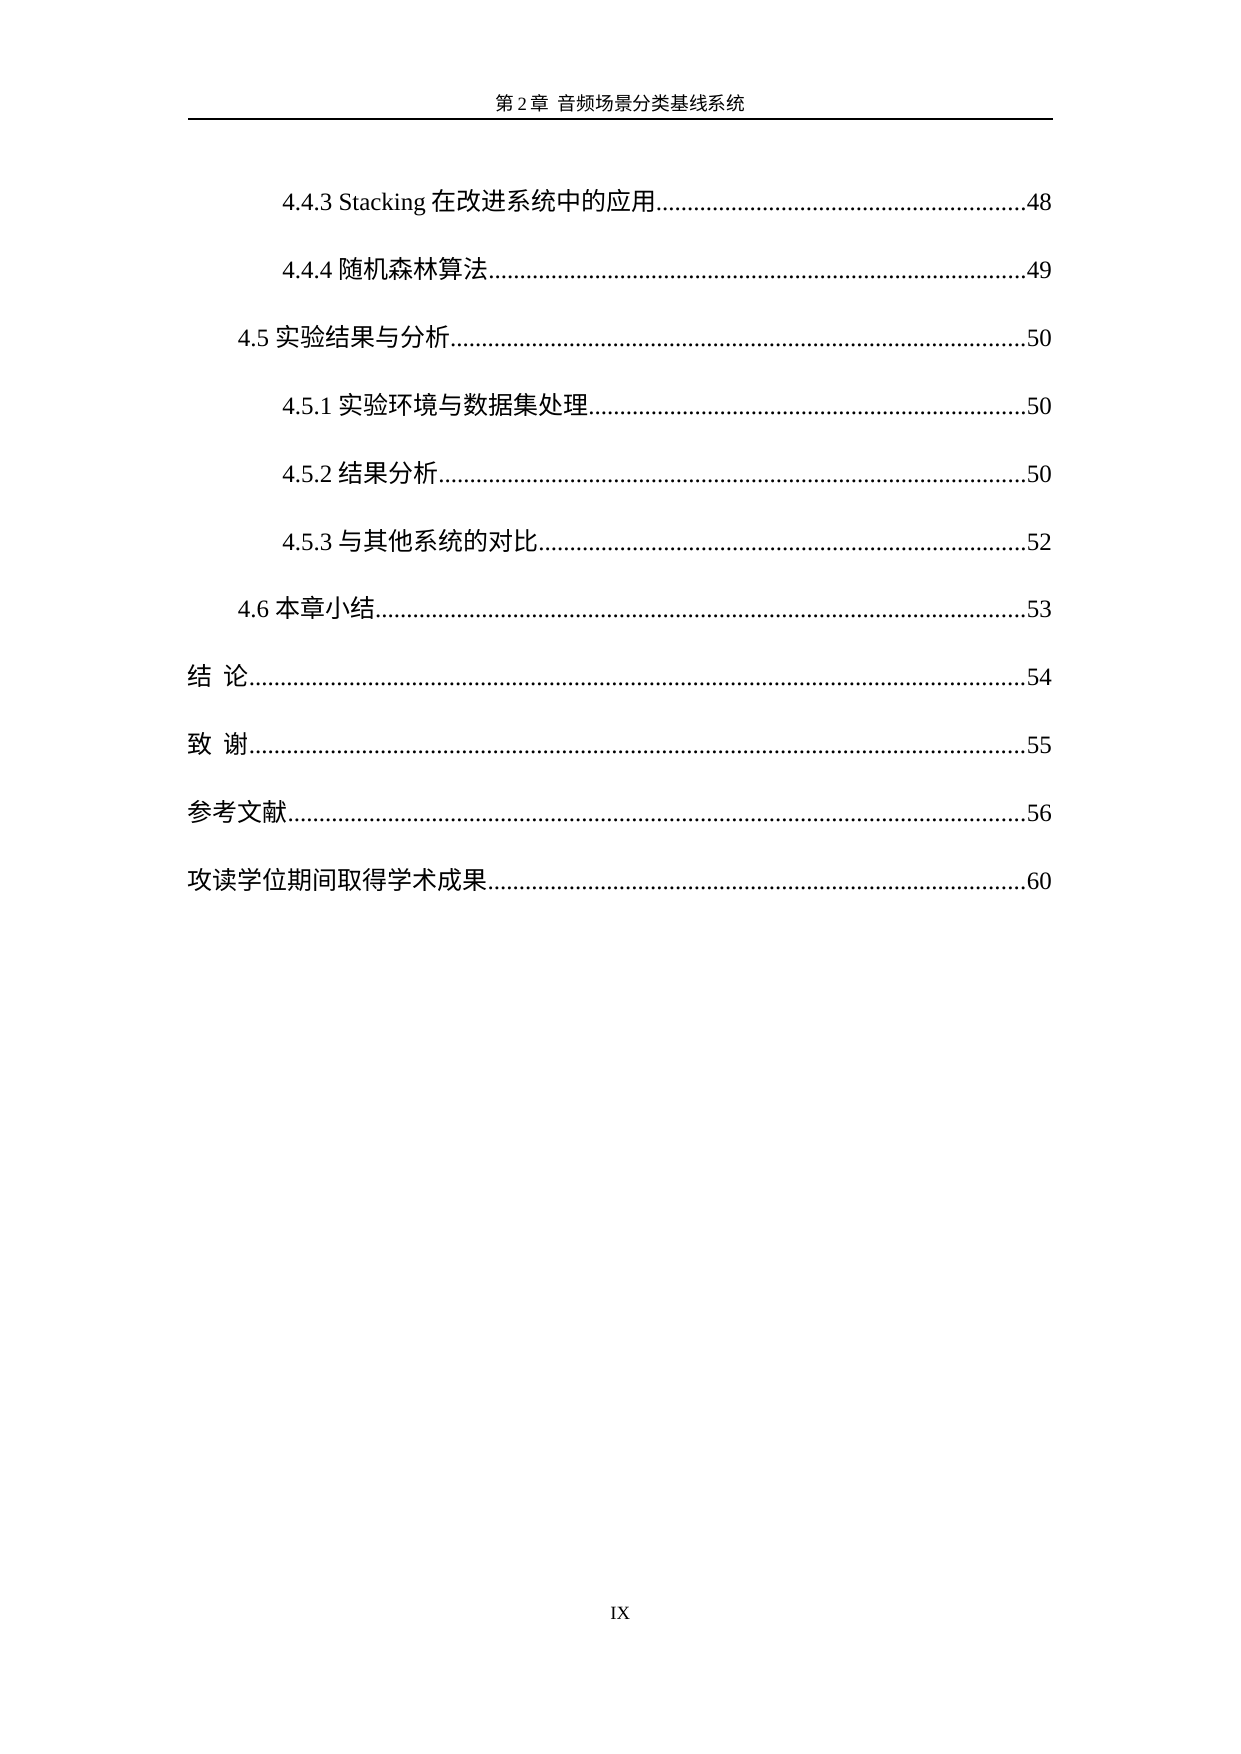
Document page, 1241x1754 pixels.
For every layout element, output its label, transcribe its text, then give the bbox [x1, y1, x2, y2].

text 攻读学位期间取得学术成果 60 [187, 845, 1053, 913]
text 结 论 54 [187, 641, 1053, 709]
text 致 谢 55 [187, 709, 1053, 777]
text 4.5.2 结果分析 50 [282, 437, 1053, 505]
text 4.5.1 实验环境与数据集处理 50 [282, 369, 1053, 437]
text 参考文献 56 [187, 777, 1053, 845]
text 4.5 实验结果与分析 50 [238, 301, 1053, 369]
text 4.4.4 随机森林算法 49 [282, 233, 1053, 301]
text 4.6 本章小结 53 [238, 573, 1053, 641]
text 4.5.3 与其他系统的对比 52 [282, 505, 1053, 573]
text 4.4.3 Stacking在改进系统中的应用 48 [282, 166, 1053, 233]
